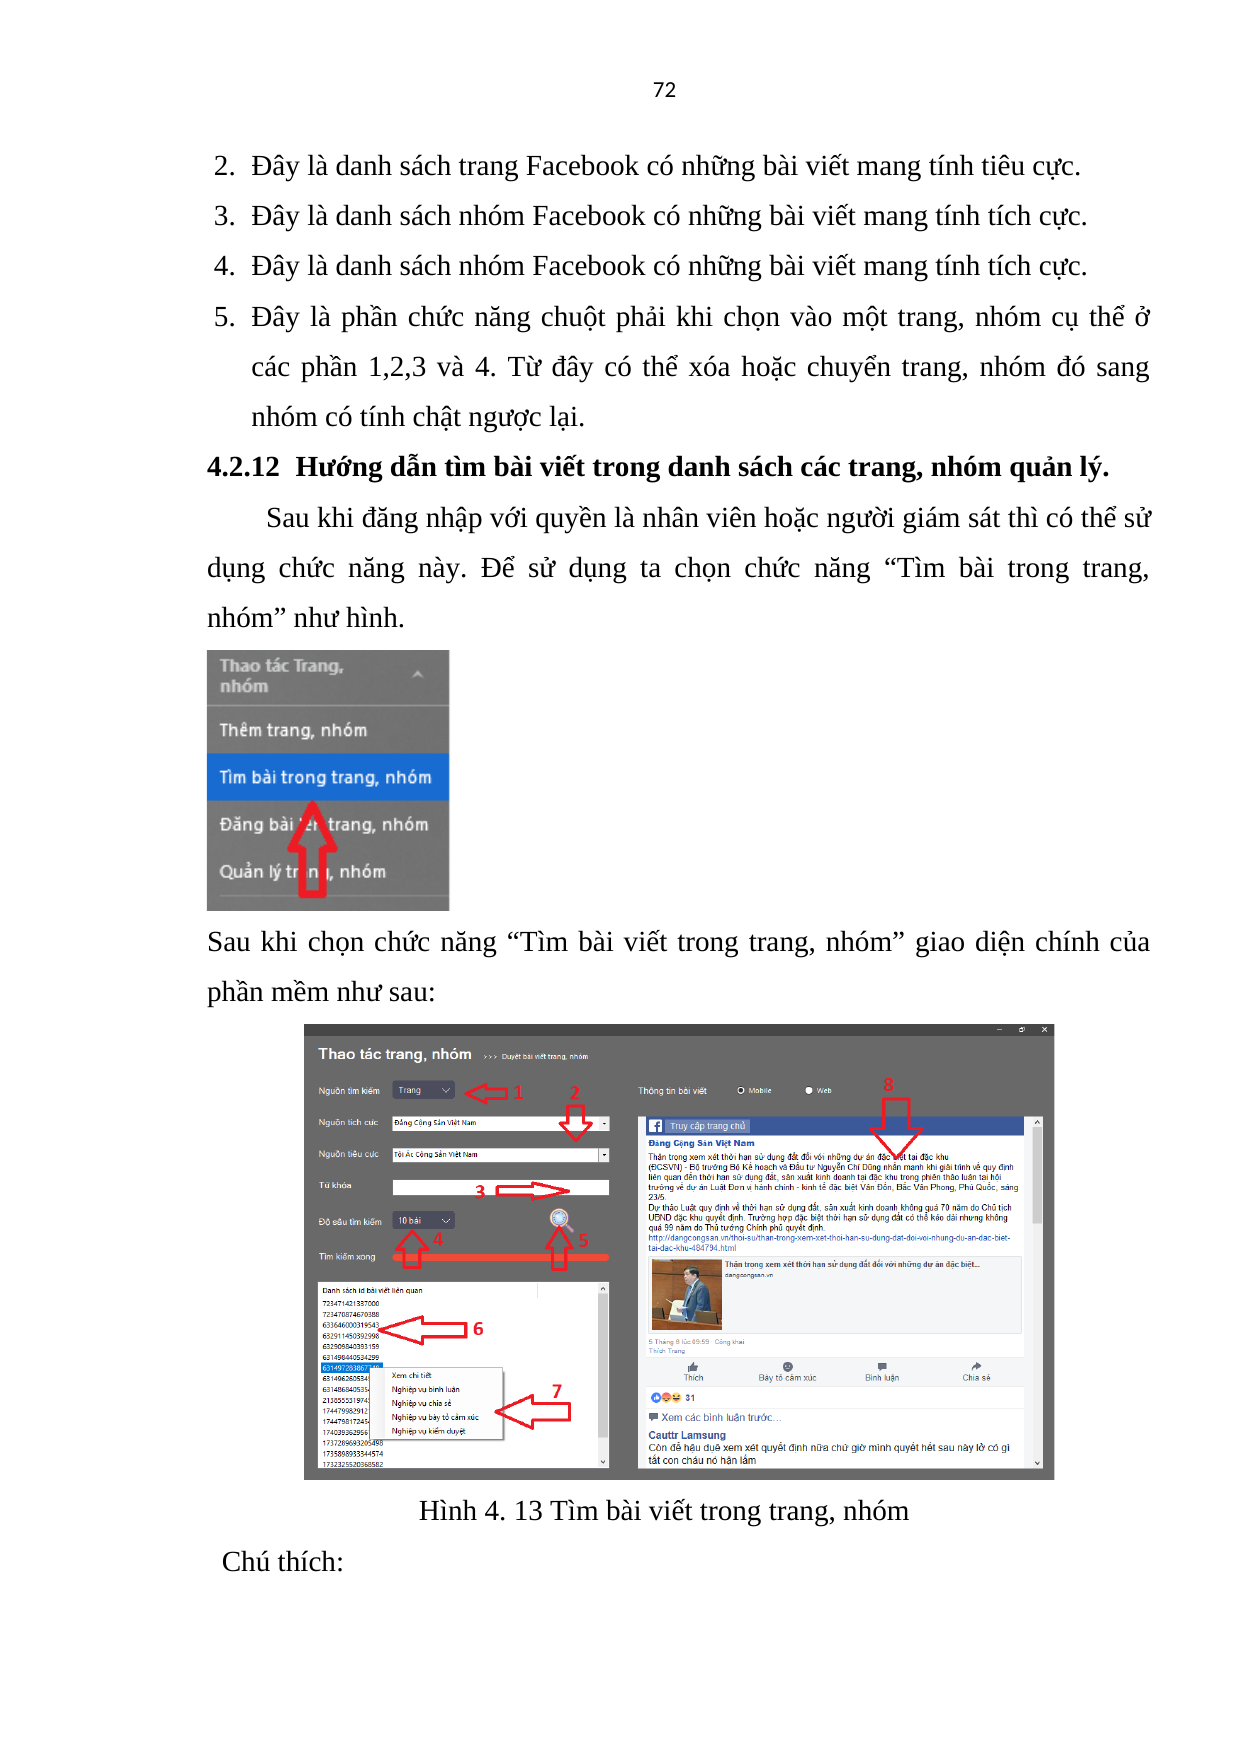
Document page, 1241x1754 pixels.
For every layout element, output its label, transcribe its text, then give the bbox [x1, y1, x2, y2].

list Đây là danh sách nhóm Facebook có những bài viết mang tính tích cực. [214, 248, 1152, 282]
picture [206, 650, 451, 911]
list Đây là danh sách nhóm Facebook có những bài viết mang tính tích cực. [214, 198, 1152, 232]
text Chú thích: [207, 1544, 1152, 1577]
picture [304, 1024, 1055, 1480]
list Đây là danh sách trang Facebook có những bài viết mang tính tiêu cực. [214, 148, 1152, 181]
list Sau khi đăng nhập với quyền là nhân viên hoặc người giám sát thì có thể sử dụng chức năng này. Để sử dụng ta chọn chức năng “Tìm bài trong trang, nhóm” như hình. [207, 500, 1152, 634]
list Đây là phần chức năng chuột phải khi chọn vào một trang, nhóm cụ thể ở các phần 1,2,3 và 4. Từ đây có thể xóa hoặc chuyển trang, nhóm đó sang nhóm có tính chật ngược lại. [214, 299, 1152, 433]
text Sau khi chọn chức năng “Tìm bài viết trong trang, nhóm” giao diện chính của phần mềm như sau: [207, 924, 1152, 1008]
list Hướng dẫn tìm bài viết trong danh sách các trang, nhóm quản lý. [207, 449, 1152, 483]
